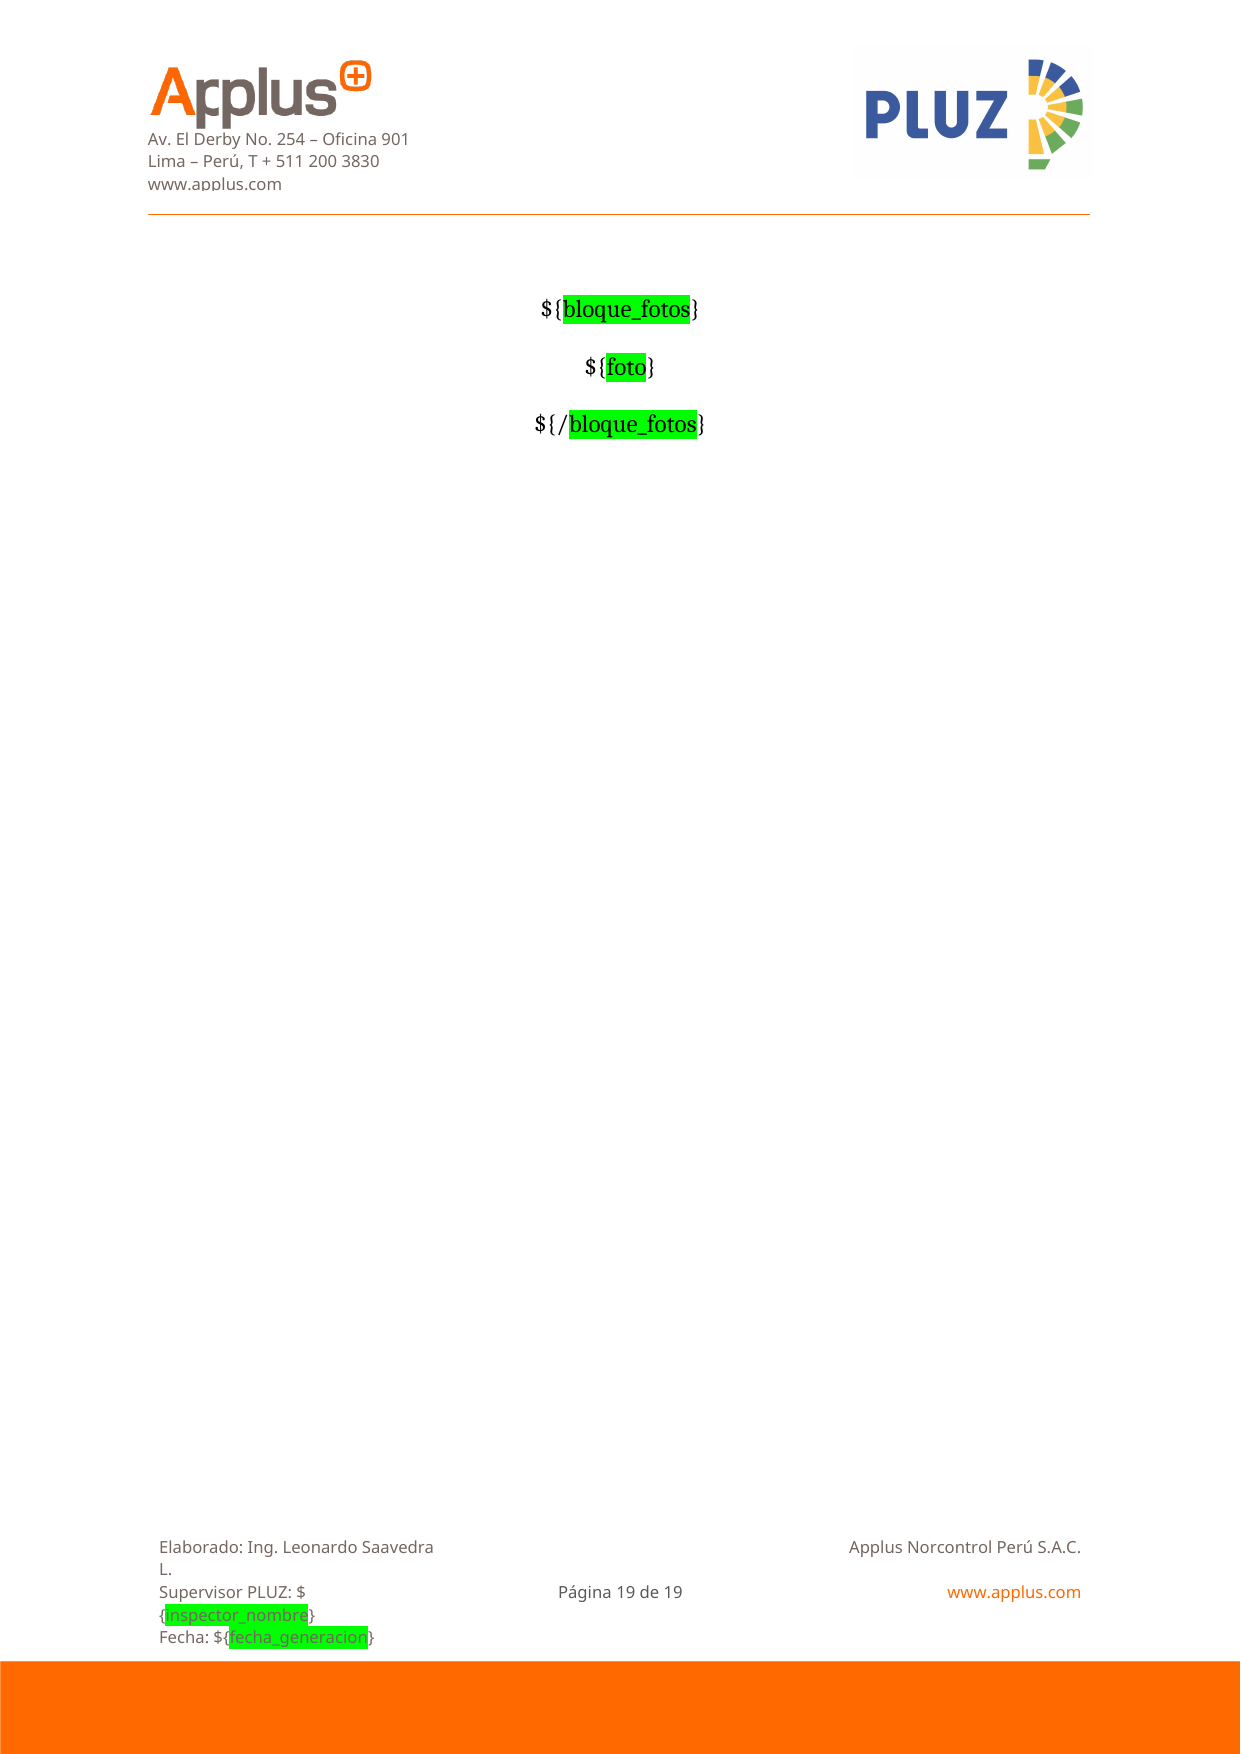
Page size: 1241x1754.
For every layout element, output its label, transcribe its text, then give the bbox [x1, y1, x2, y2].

text ${bloque_fotos} [148, 295, 563, 324]
text ${/bloque_fotos} [148, 410, 569, 439]
text ${foto} [148, 353, 606, 382]
text ${/bloque_fotos} [697, 410, 1092, 439]
picture [0, 0, 1240, 1754]
text ${foto} [646, 353, 1092, 382]
text ${bloque_fotos} [690, 295, 1092, 324]
